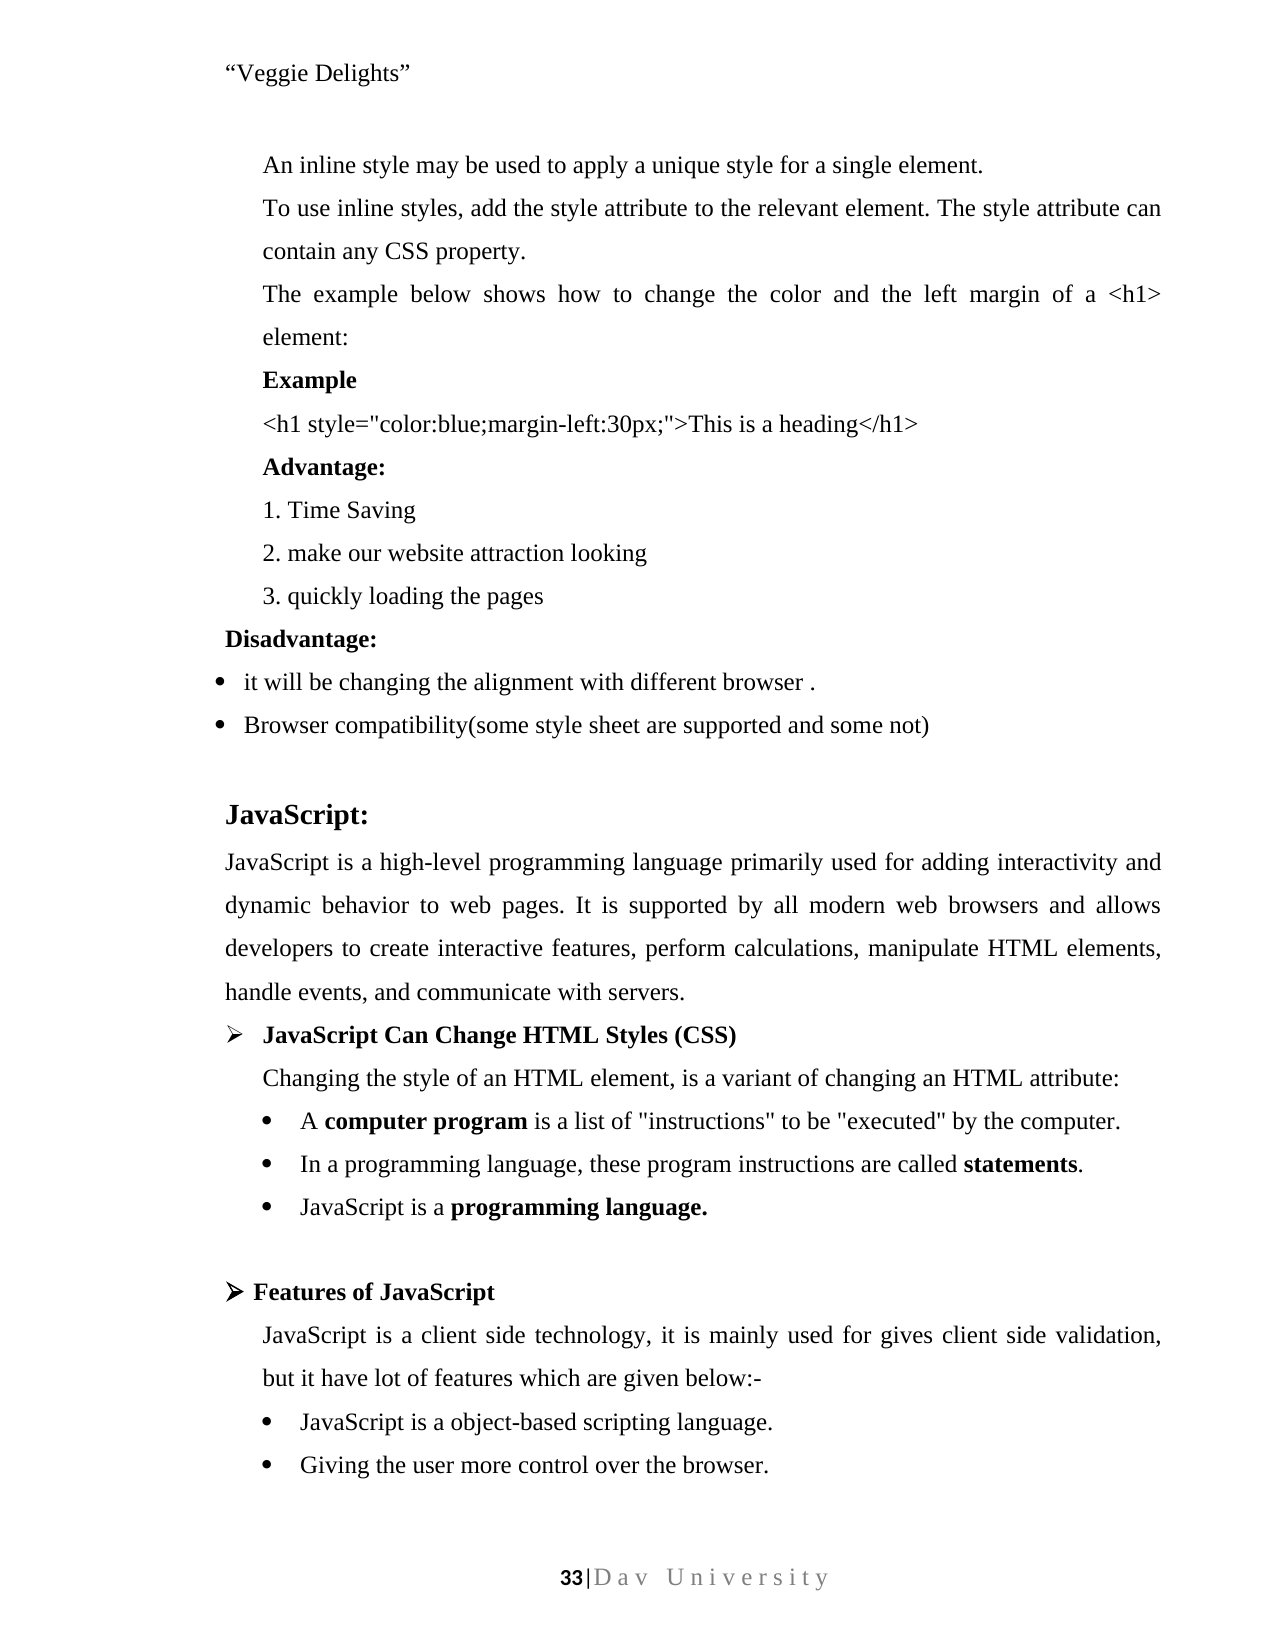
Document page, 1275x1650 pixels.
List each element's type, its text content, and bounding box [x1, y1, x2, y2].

text JavaScript is a client side technology, it is mainly used for gives client side validation, but it have lot of features which are given below:- [262, 1320, 1162, 1392]
list Features of JavaScript [225, 1277, 1162, 1306]
text JavaScript: [225, 797, 1162, 830]
text An inline style may be used to apply a unique style for a single element. [262, 150, 1162, 179]
text JavaScript is a high-level programming language primarily used for adding interactivity and dynamic behavior to web pages. It is supported by all modern web browsers and allows developers to create interactive features, perform calculations, manipulate HTML elements, handle events, and communicate with servers. [225, 847, 1162, 1005]
list it will be changing the alignment with different browser . [216, 667, 1162, 696]
subtitle JavaScript Can Change HTML Styles (CSS) [225, 1020, 1162, 1048]
text Advantage: 1. Time Saving 2. make our website attraction looking 3. quickly loading the pages [262, 452, 1162, 610]
text The example below shows how to change the color and the left margin of a <h1> element: [262, 279, 1162, 351]
text Example [262, 366, 1162, 394]
text <h1 style="color:blue;margin-left:30px;">This is a heading</h1> [262, 409, 1162, 437]
list Giving the user more control over the browser. [262, 1450, 1162, 1478]
list Browser compatibility(some style sheet are supported and some not) [216, 711, 1162, 739]
text Disadvantage: [225, 624, 1162, 653]
text To use inline styles, add the style attribute to the relevant element. The style attribute can contain any CSS property. [262, 193, 1162, 265]
list A computer program is a list of "instructions" to be "executed" by the computer. [262, 1106, 1162, 1135]
list JavaScript is a object-based scripting language. [262, 1407, 1162, 1435]
list JavaScript is a programming language. [262, 1192, 1162, 1221]
text Changing the style of an HTML element, is a variant of changing an HTML attribute: [225, 1063, 1162, 1092]
list In a programming language, these program instructions are called statements. [262, 1149, 1162, 1178]
